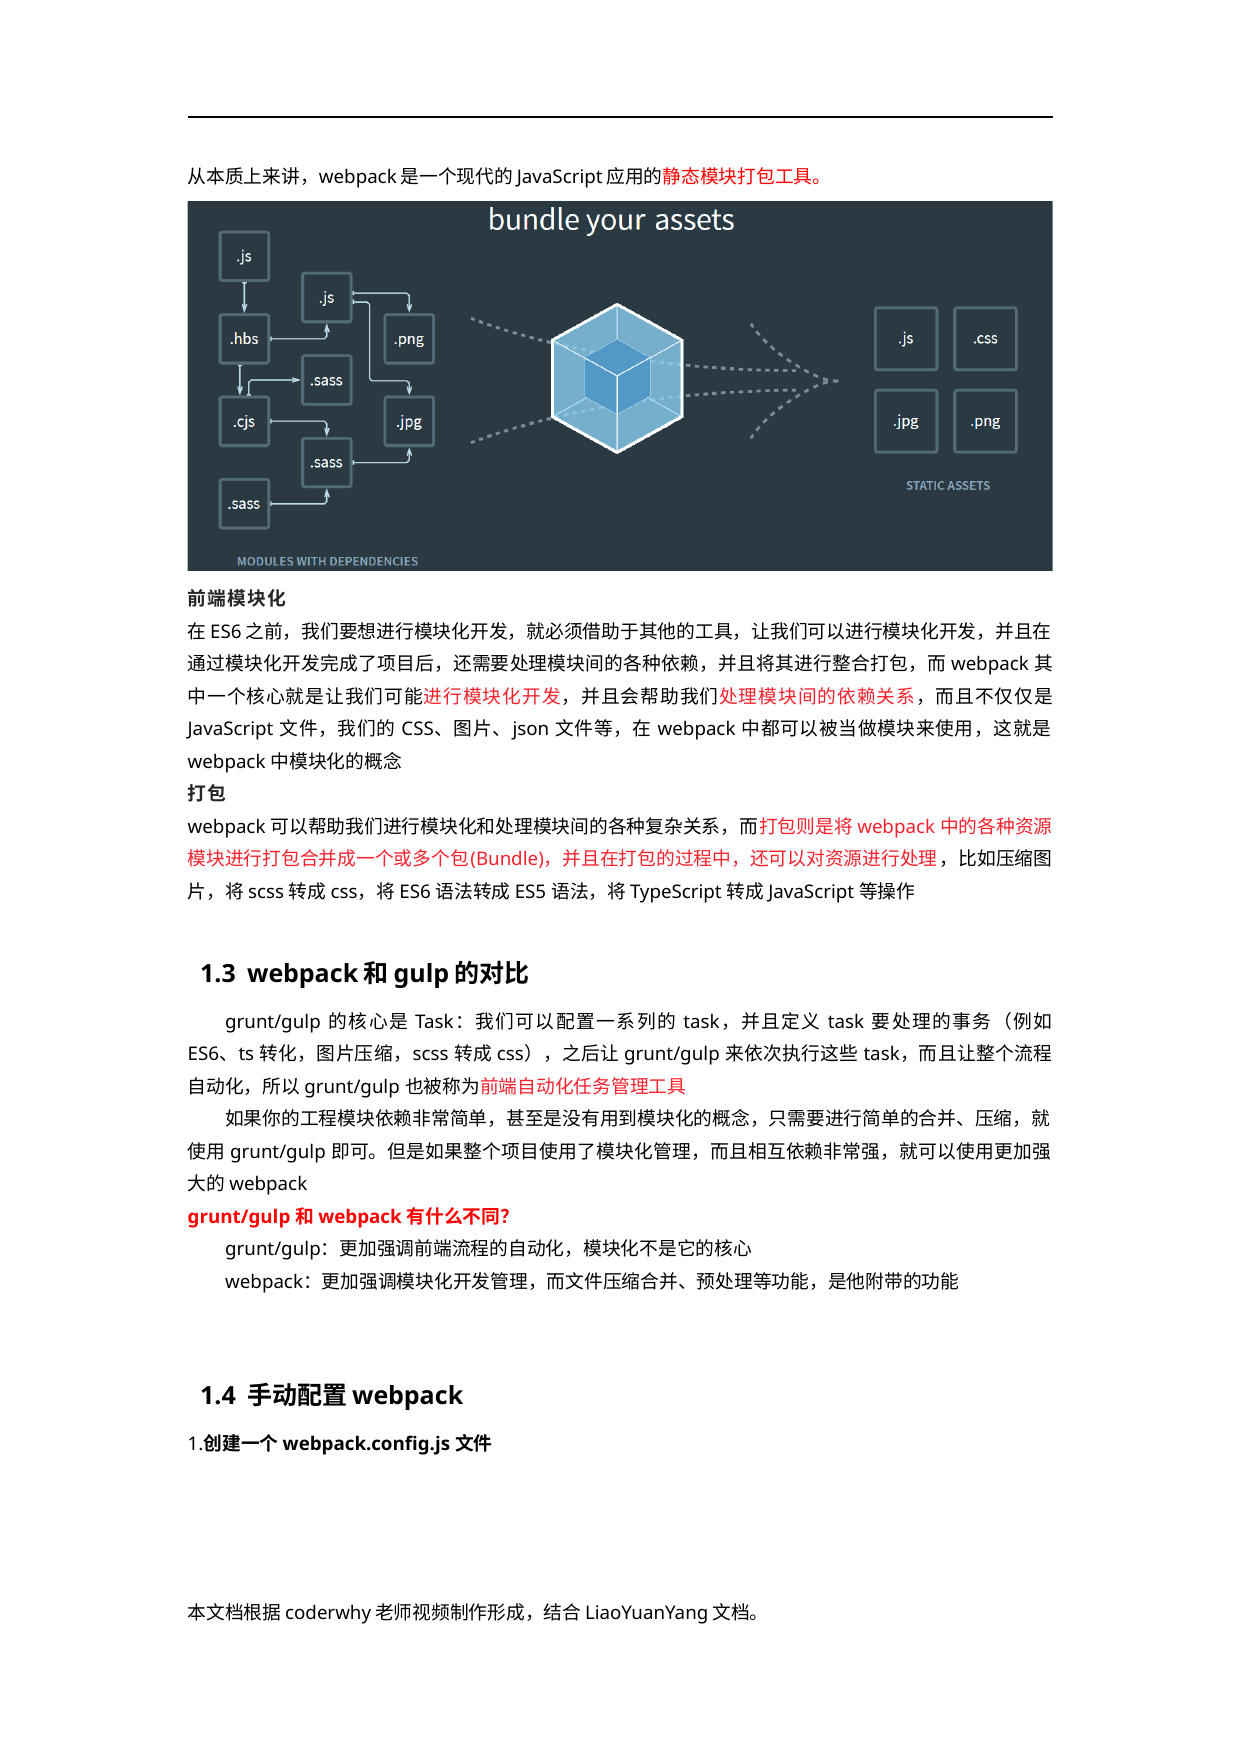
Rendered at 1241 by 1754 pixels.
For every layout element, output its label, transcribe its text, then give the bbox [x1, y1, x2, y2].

text webpack 可以帮助我们进行模块化和处理模块间的各种复杂关系，而打包则是将 webpack 中的各种资源模块进行打包合并成一个或多个包(Bundle)，并且在打包的过程中，还可以对资源进行处理，比如压缩图片，将 scss 转成 css，将 ES6 语法转成 ES5 语法，将TypeScript 转成 JavaScript 等操作 [187, 809, 1053, 906]
text grunt/gulp 和 webpack 有什么不同？ [187, 1199, 1053, 1231]
text 从本质上来讲，webpack是一个现代的JavaScript应用的静态模块打包工具。 [187, 159, 1053, 191]
text 1.创建一个 webpack.config.js 文件 [187, 1426, 1053, 1459]
text 在ES6之前，我们要想进行模块化开发，就必须借助于其他的工具，让我们可以进行模块化开发，并且在通过模块化开发完成了项目后，还需要处理模块间的各种依赖，并且将其进行整合打包，而 webpack 其中一个核心就是让我们可能进行模块化开发，并且会帮助我们处理模块间的依赖关系，而且不仅仅是 JavaScript 文件，我们的 CSS、图片、json 文件等，在 webpack 中都可以被当做模块来使用，这就是 webpack 中模块化的概念 [187, 614, 1053, 776]
subtitle 手动配置webpack [200, 1361, 1053, 1426]
text grunt/gulp：更加强调前端流程的自动化，模块化不是它的核心 [187, 1231, 1053, 1264]
picture [187, 201, 1053, 571]
text 打包 [187, 776, 1053, 809]
text 如果你的工程模块依赖非常简单，甚至是没有用到模块化的概念，只需要进行简单的合并、压缩，就使用 grunt/gulp 即可。但是如果整个项目使用了模块化管理，而且相互依赖非常强，就可以使用更加强大的 webpack [187, 1101, 1053, 1199]
subtitle webpack和gulp的对比 [200, 939, 1053, 1004]
text grunt/gulp 的核心是 Task：我们可以配置一系列的 task，并且定义 task 要处理的事务（例如 ES6、ts 转化，图片压缩，scss 转成 css），之后让 grunt/gulp 来依次执行这些 task，而且让整个流程自动化，所以 grunt/gulp 也被称为前端自动化任务管理工具 [187, 1004, 1053, 1101]
text 前端模块化 [187, 581, 1053, 614]
text webpack：更加强调模块化开发管理，而文件压缩合并、预处理等功能，是他附带的功能 [187, 1264, 1053, 1296]
